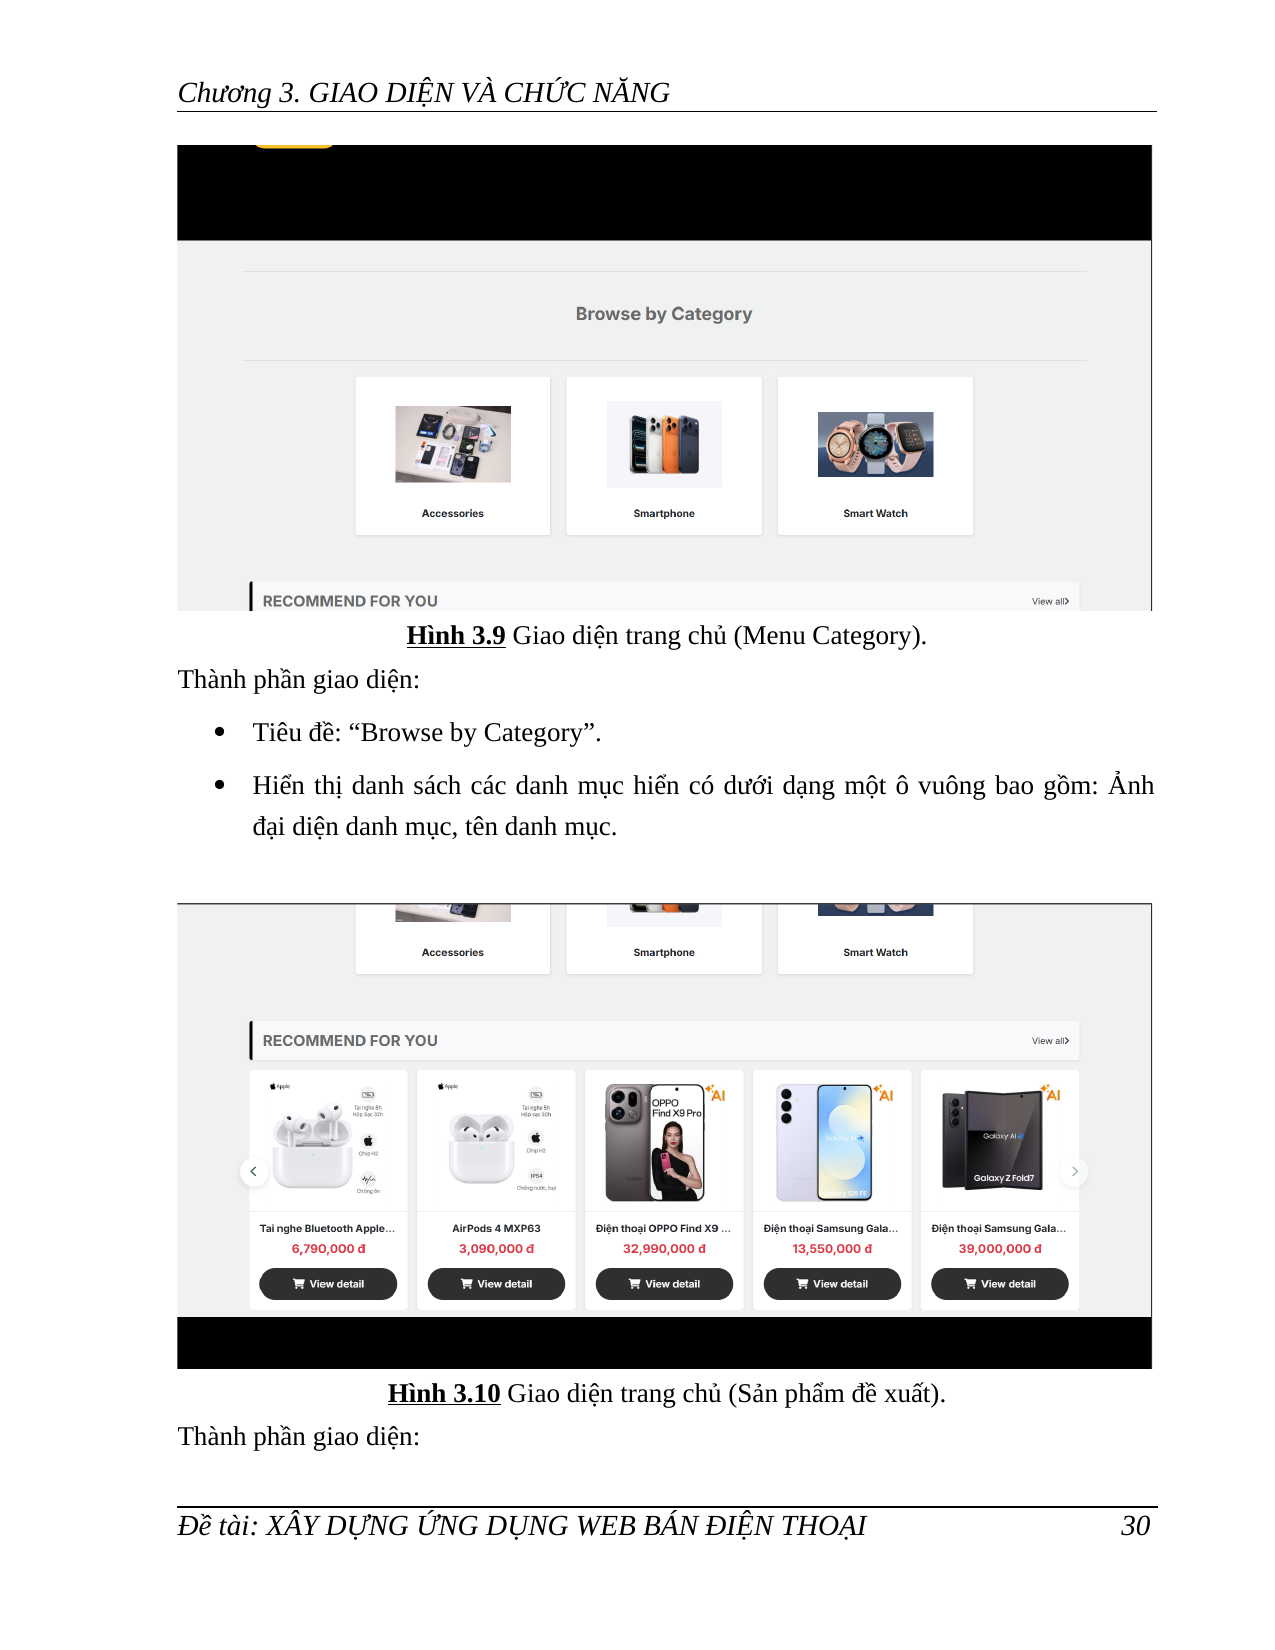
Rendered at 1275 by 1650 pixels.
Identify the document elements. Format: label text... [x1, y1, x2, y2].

text Hình 3.10 Giao diện trang chủ (Sản phẩm đề xuất). [177, 1377, 1157, 1408]
list Hiển thị danh sách các danh mục hiển có dưới dạng một ô vuông bao gồm: Ảnh đại diện danh mục, tên danh mục. [215, 769, 1157, 841]
picture [177, 903, 1153, 1369]
text Hình 3.9 Giao diện trang chủ (Menu Category). [177, 619, 1157, 651]
text Thành phần giao diện: [177, 663, 1157, 694]
list Tiêu đề: “Browse by Category”. [215, 716, 1157, 747]
picture [177, 145, 1153, 611]
text Thành phần giao diện: [177, 1420, 1157, 1452]
